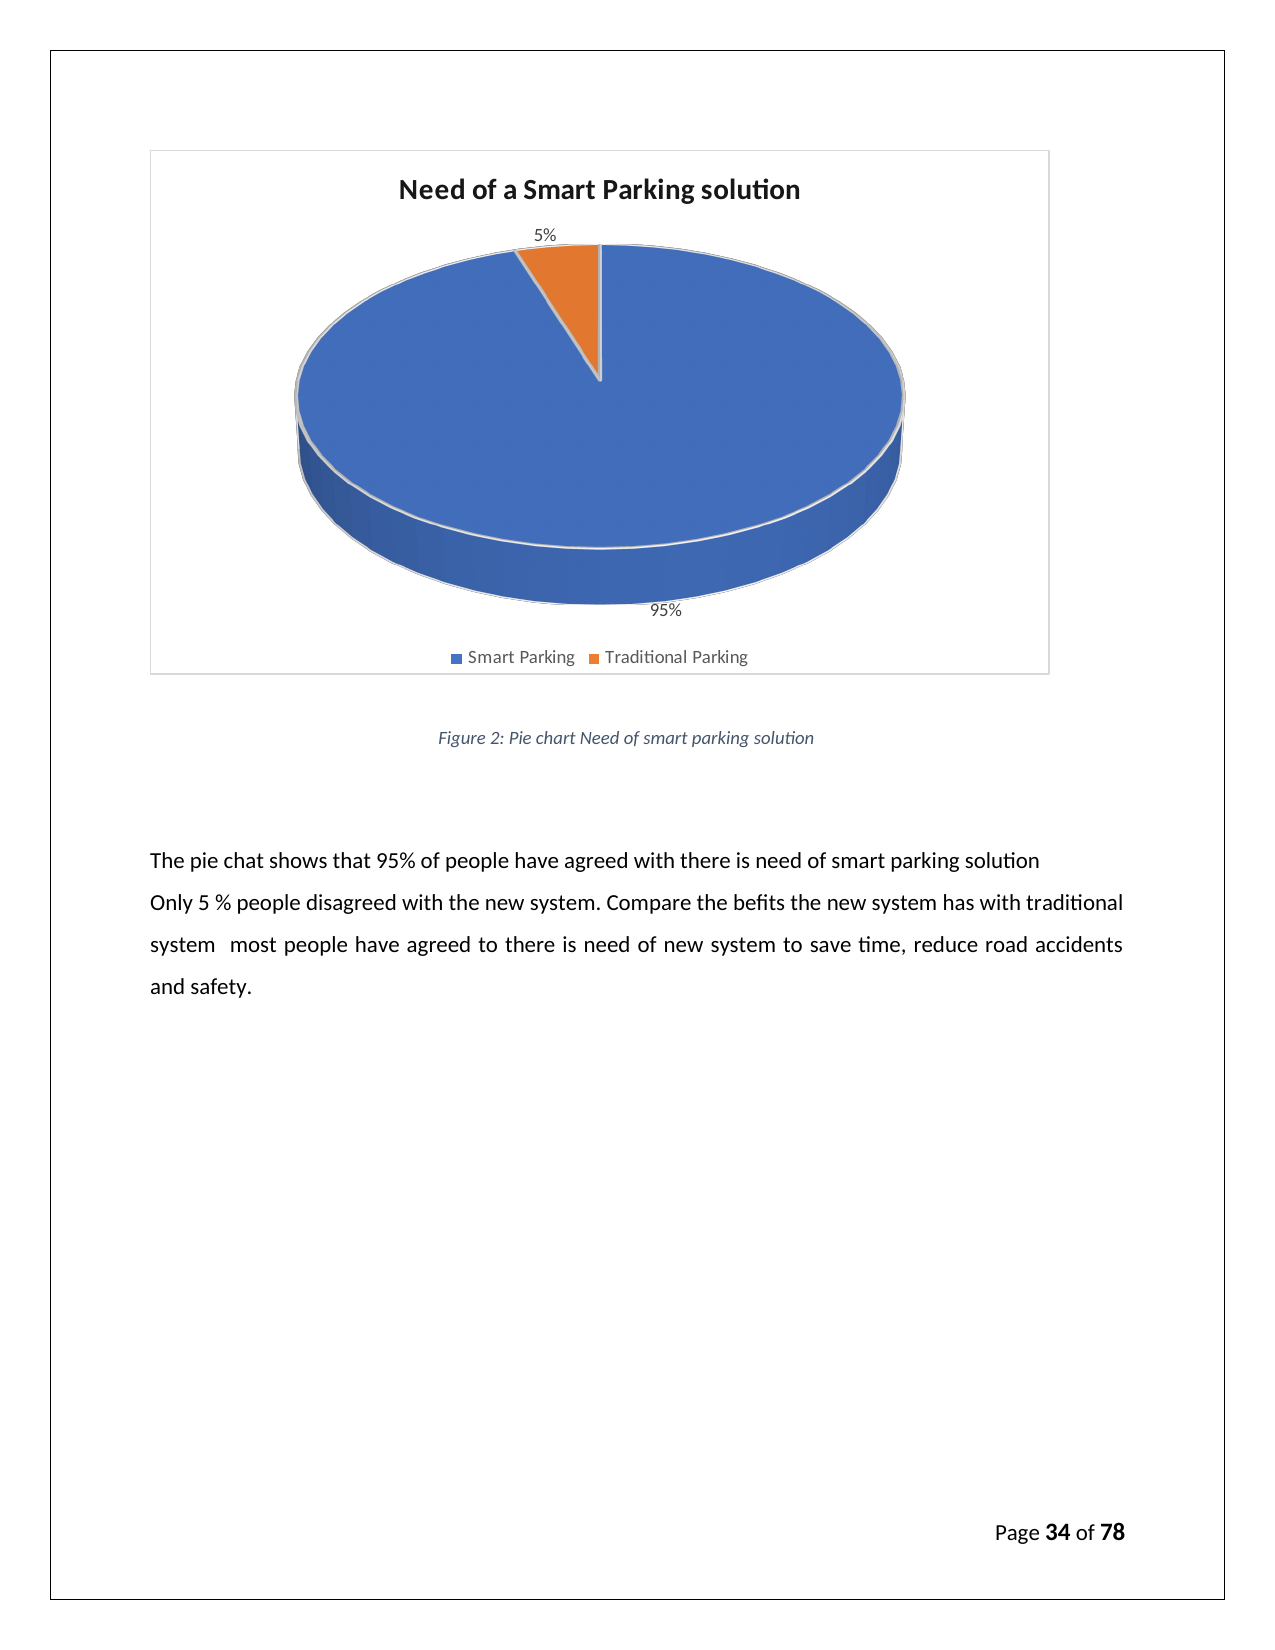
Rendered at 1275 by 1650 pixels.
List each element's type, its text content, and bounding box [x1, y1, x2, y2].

text Figure 2: Pie chart Need of smart parking solution [150, 726, 1125, 749]
text Only 5 % people disagreed with the new system. Compare the befits the new system has with traditional system most people have agreed to there is need of new system to save time, reduce road accidents and safety. [150, 888, 1125, 1000]
text The pie chat shows that 95% of people have agreed with there is need of smart parking solution [150, 846, 1125, 874]
